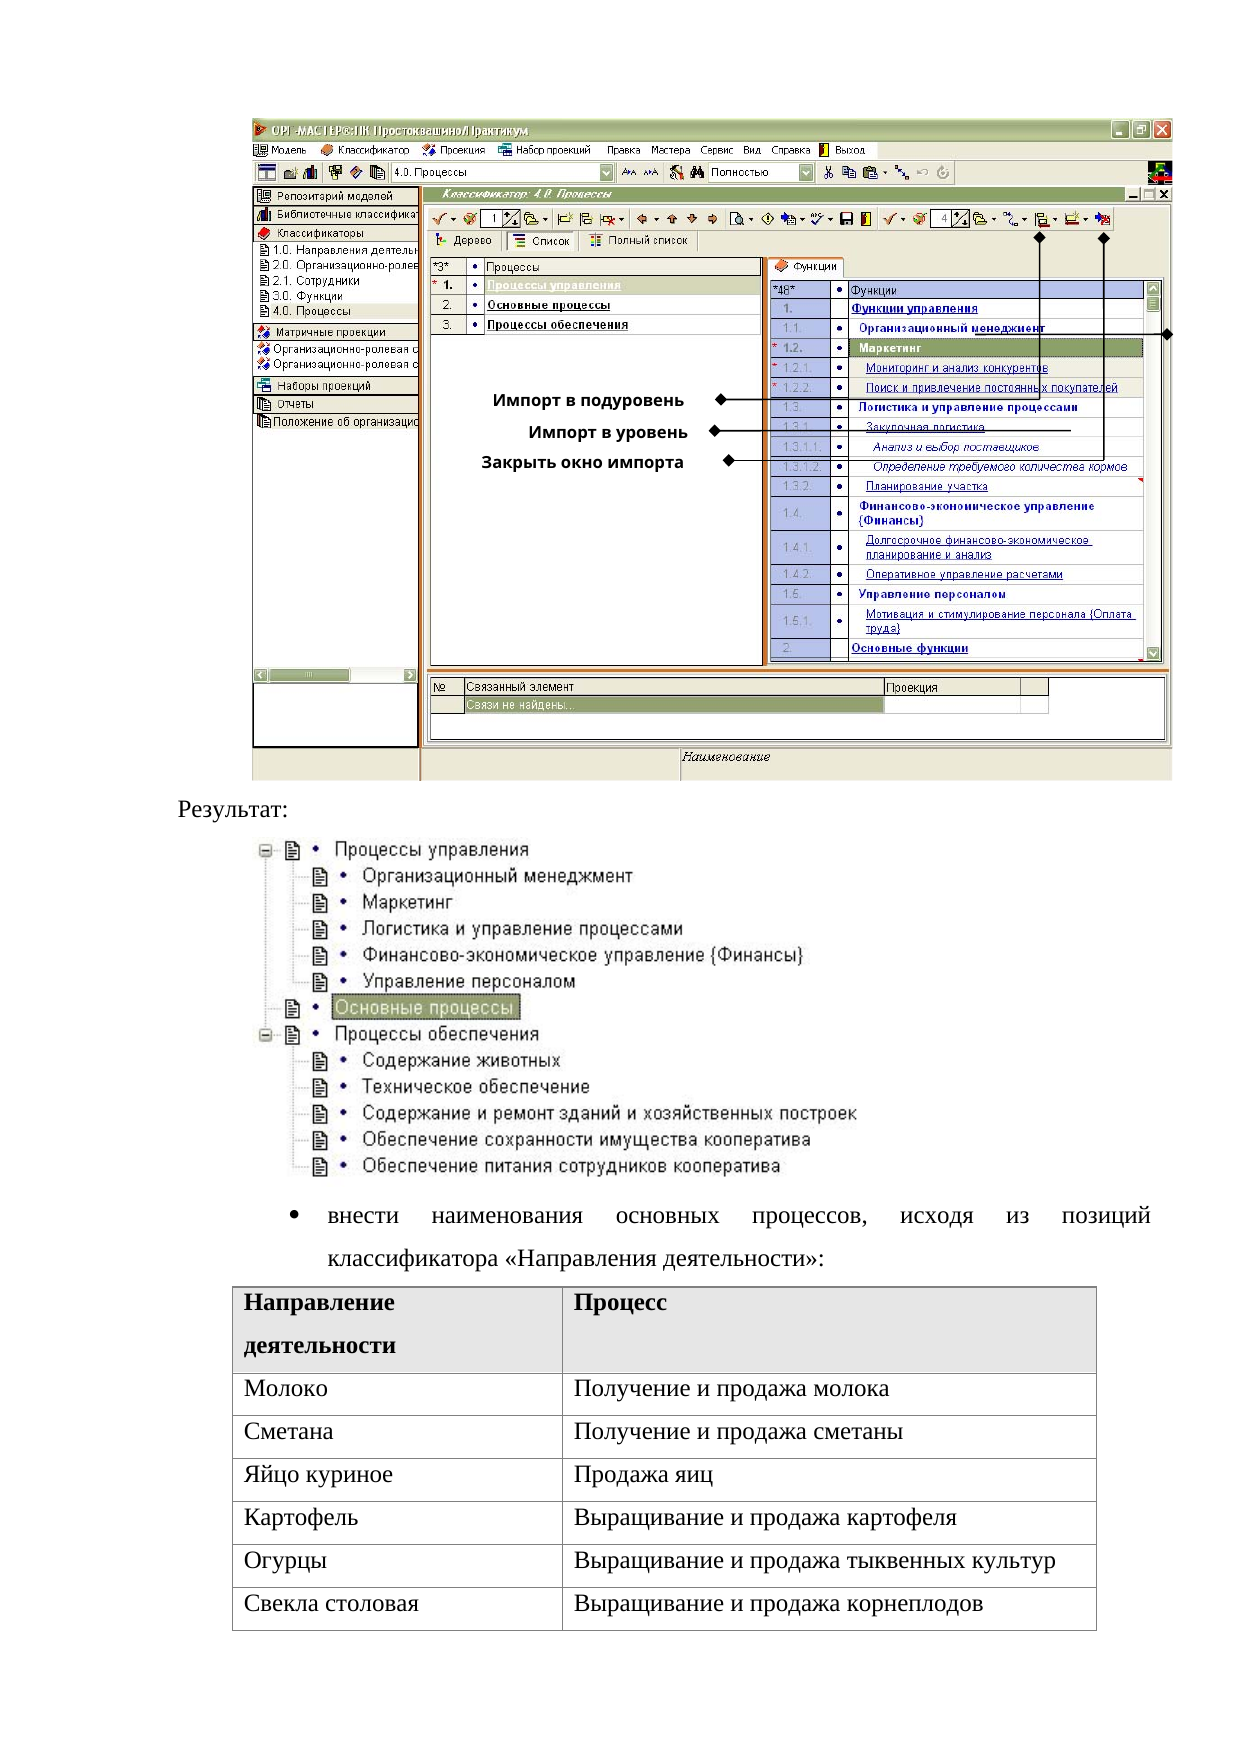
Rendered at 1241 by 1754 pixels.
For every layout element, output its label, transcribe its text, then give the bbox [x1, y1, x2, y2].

list внести наименования основных процессов, исходя из позиций классификатора «Направления деятельности»: [290, 1200, 1152, 1272]
table_cell Огурцы [233, 1545, 562, 1587]
table_cell Выращивание и продажа корнеплодов [563, 1588, 1096, 1630]
table_cell Получение и продажа сметаны [563, 1416, 1096, 1458]
table_cell Яйцо куриное [233, 1459, 562, 1501]
table_cell Выращивание и продажа картофеля [563, 1502, 1096, 1544]
table_header Направление деятельности [233, 1288, 562, 1372]
table_cell Продажа яиц [563, 1459, 1096, 1501]
table_cell Картофель [233, 1502, 562, 1544]
table_cell Получение и продажа молока [563, 1374, 1096, 1415]
table_cell Выращивание и продажа тыквенных культур [563, 1545, 1096, 1587]
table_cell Свекла столовая [233, 1588, 562, 1630]
table_cell Молоко [233, 1374, 562, 1415]
table_header Процесс [563, 1288, 1096, 1372]
table_cell Сметана [233, 1416, 562, 1458]
text Результат: [177, 794, 1152, 823]
picture [252, 837, 871, 1187]
picture [252, 118, 1173, 781]
